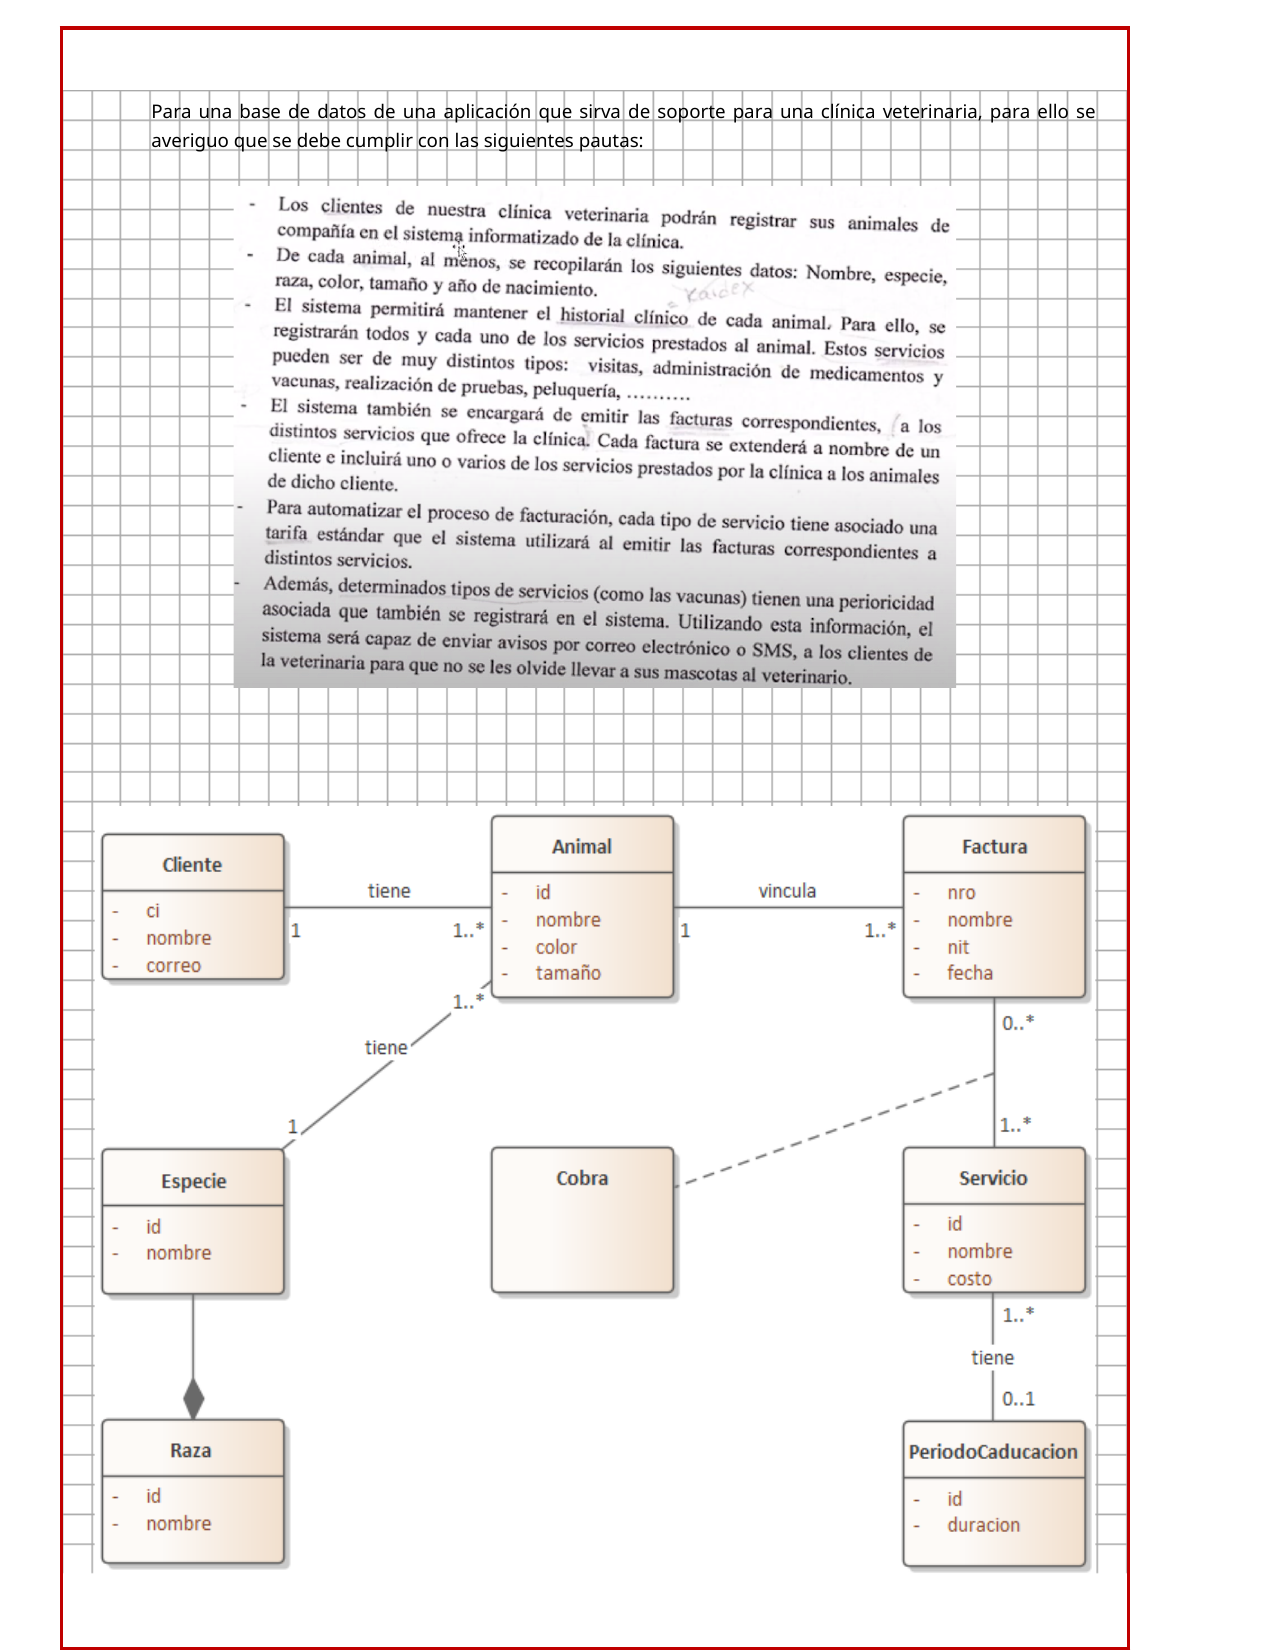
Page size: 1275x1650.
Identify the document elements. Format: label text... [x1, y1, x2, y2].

text Para una base de datos de una aplicación que sirva de soporte para una clínica veterinaria, para ello se averiguo que se debe cumplir con las siguientes pautas: [151, 94, 1098, 154]
picture [63, 90, 1127, 1575]
